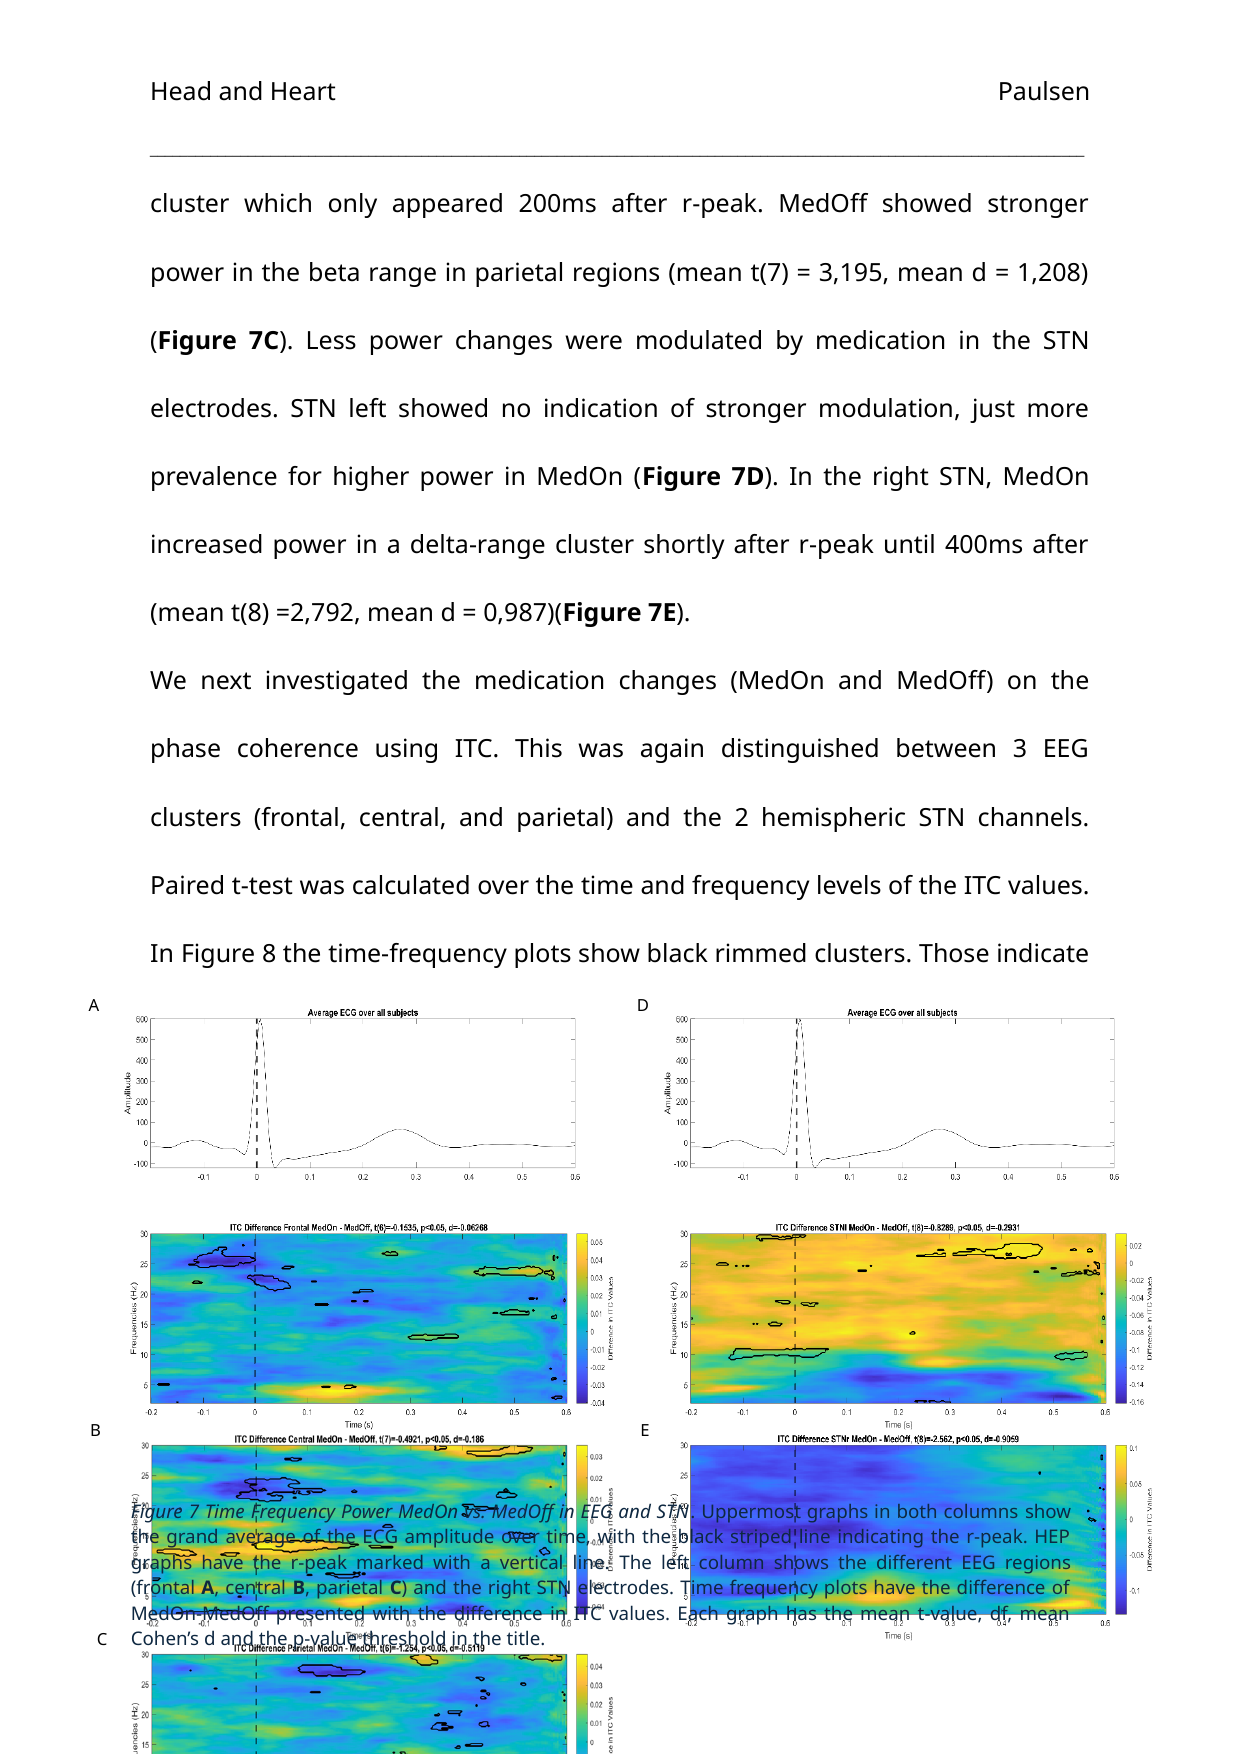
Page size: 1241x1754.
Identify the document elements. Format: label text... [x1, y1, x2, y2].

picture [664, 1008, 1152, 1641]
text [150, 186, 1090, 629]
text We next investigated the medication changes (MedOn and MedOff) on the phase coherence using ITC. This was again distinguished between 3 EEG clusters (frontal, central, and parietal) and the 2 hemispheric STN channels. Paired t-test was calculated over the time and frequency levels of the ITC values. In Figure 9 the time-frequency plots show black rimmed clusters. Those indicate significant areas before multiple comparison (MC), as none of these clusters survived that line of testing. As in the previous plot, the pre-MC significant clusters were solely used as indicators of a trend. Frontal EEG electrodes (Figure 9A) showed mainly a higher phase coherence in MedOff right around r-peak in high beta (21-30 Hz). This switched to a slightly higher high beta ITC value in MedOn around 550ms after r-peak. Lower frequency (delta, theta) areas showed a higher ITC in MedOn shortly before t-wave. This pattern continued over the central and parietal electrodes (Figure 9B-C), with higher MedOff ITC values in the beta frequency especially around or shortly after r-peak. The lower frequency ranges presented increased ITC values in the MedOn condition. Switching to LFP, the left STN channel showed a trend towards higher ITC in MedOn, contrary to the just presented EEG results. Right STN remained mainly without clear indicators of significance. Higher ITC in MedOn was present at 150ms and 550ms after r-peak in the delta/theta range, the rest remaining higher ITC MedOff values. [150, 663, 1090, 969]
picture [124, 1008, 613, 1754]
